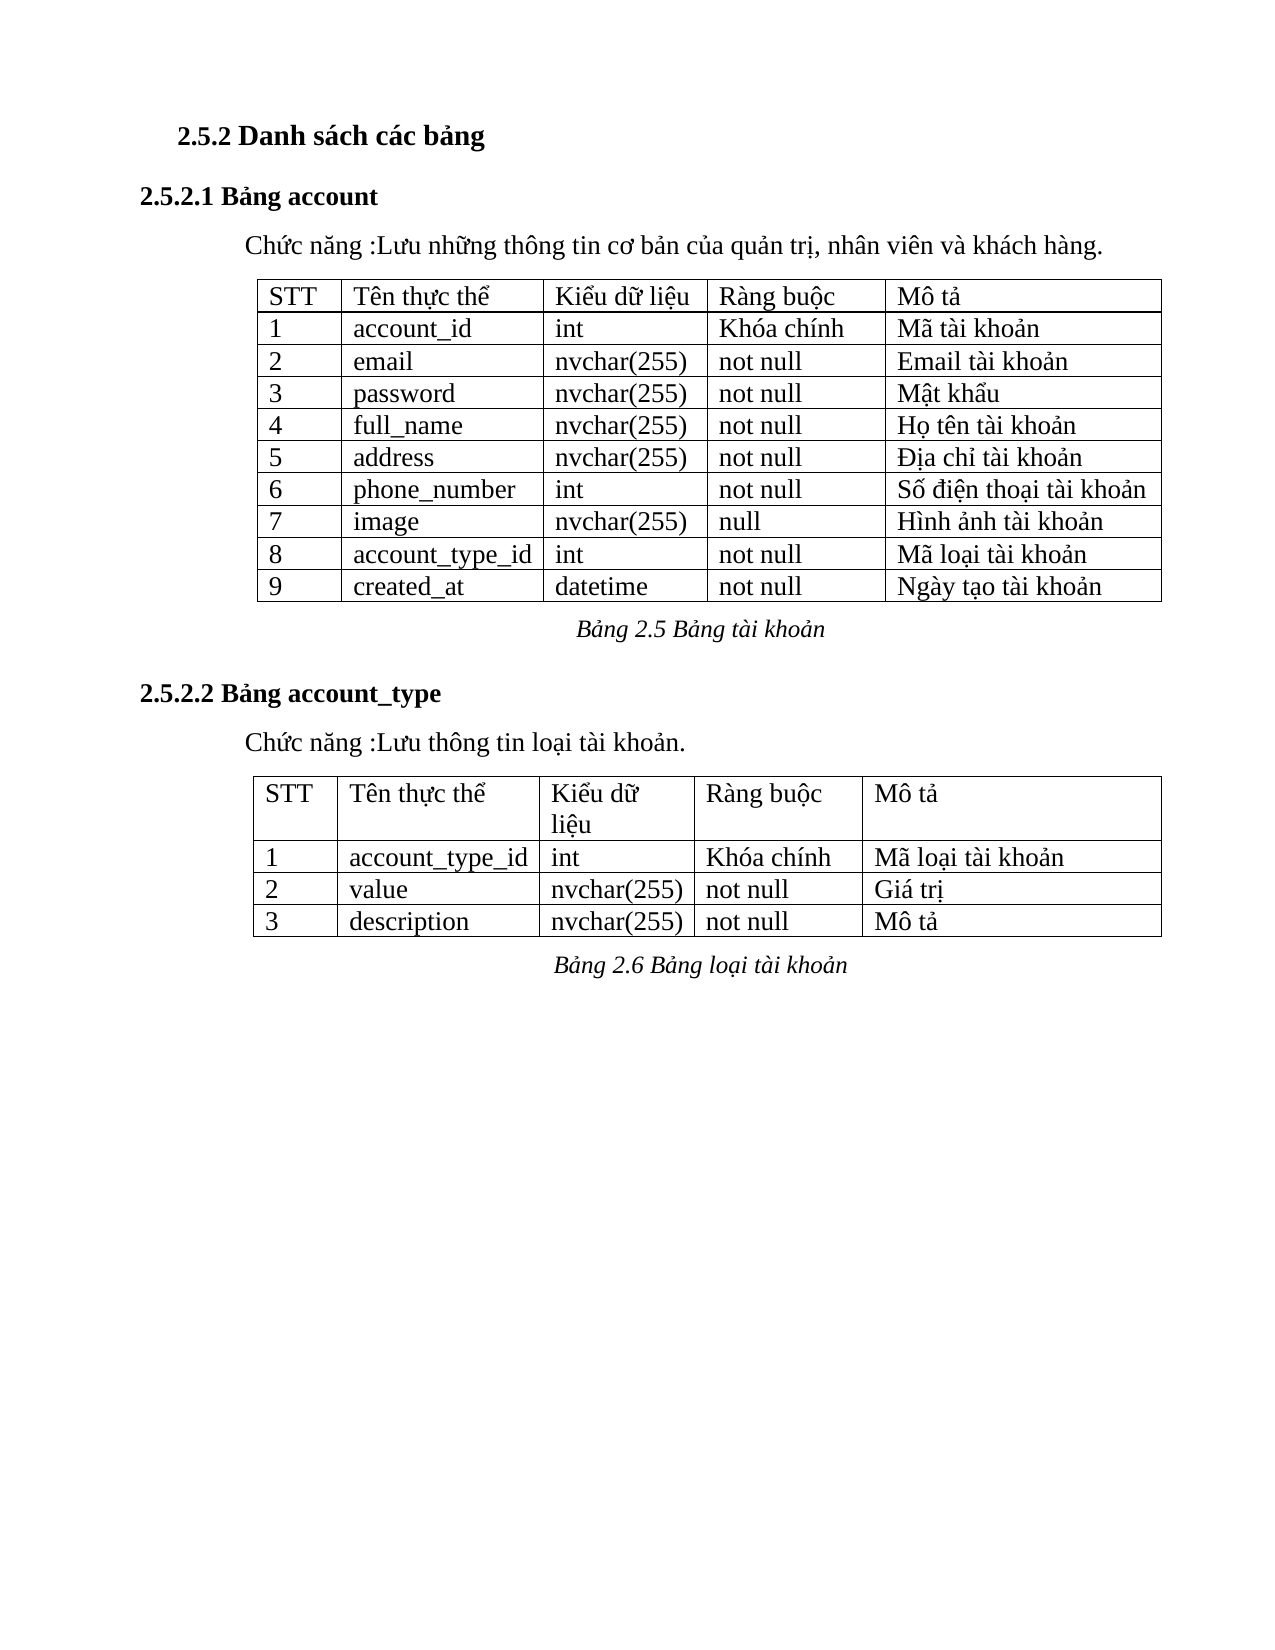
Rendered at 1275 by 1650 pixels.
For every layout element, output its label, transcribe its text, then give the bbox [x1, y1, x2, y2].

table_cell created_at [342, 570, 543, 601]
table_cell 8 [258, 538, 341, 569]
table_cell Hình ảnh tài khoản [886, 506, 1161, 537]
table_cell int [544, 313, 707, 343]
text Chức năng :Lưu những thông tin cơ bản của quản trị, nhân viên và khách hàng. [244, 229, 1156, 261]
table_cell Mật khẩu [886, 377, 1161, 408]
table_header STT [258, 280, 341, 311]
table_cell Mô tả [863, 905, 1161, 936]
table_cell Giá trị [863, 873, 1161, 904]
table_cell Khóa chính [708, 313, 885, 343]
table_cell Ngày tạo tài khoản [886, 570, 1161, 601]
table_header Ràng buộc [708, 280, 885, 311]
table_header Ràng buộc [695, 777, 862, 839]
table_cell not null [708, 345, 885, 376]
subtitle Bảng account_type [139, 677, 1156, 708]
table_cell not null [708, 538, 885, 569]
table_header Kiểu dữ liệu [544, 280, 707, 311]
table_cell phone_number [342, 473, 543, 504]
table_cell 1 [254, 841, 337, 872]
table_cell value [338, 873, 539, 904]
table_cell Mã tài khoản [886, 313, 1161, 343]
subtitle Bảng account [139, 179, 1156, 211]
table_cell nvchar(255) [540, 905, 694, 936]
table_cell 1 [258, 313, 341, 343]
table_cell Mã loại tài khoản [863, 841, 1161, 872]
table_cell nvchar(255) [544, 506, 707, 537]
table_cell account_type_id [342, 538, 543, 569]
table_cell Số điện thoại tài khoản [886, 473, 1161, 504]
text Chức năng :Lưu thông tin loại tài khoản. [244, 726, 1156, 758]
table_cell 7 [258, 506, 341, 537]
table_header Tên thực thể [338, 777, 539, 839]
table_cell account_id [342, 313, 543, 343]
table_cell nvchar(255) [544, 377, 707, 408]
table_header STT [254, 777, 337, 839]
subtitle Danh sách các bảng [177, 118, 1156, 152]
table_cell not null [708, 377, 885, 408]
table_cell datetime [544, 570, 707, 601]
table_cell nvchar(255) [544, 441, 707, 472]
table_cell not null [708, 570, 885, 601]
table_cell Địa chỉ tài khoản [886, 441, 1161, 472]
table_cell nvchar(255) [544, 409, 707, 440]
table_cell full_name [342, 409, 543, 440]
table_cell 2 [258, 345, 341, 376]
table_cell int [544, 538, 707, 569]
table_cell null [708, 506, 885, 537]
table_cell 3 [254, 905, 337, 936]
table_cell Email tài khoản [886, 345, 1161, 376]
table_cell not null [695, 873, 862, 904]
table_cell 5 [258, 441, 341, 472]
table_cell email [342, 345, 543, 376]
table_cell 6 [258, 473, 341, 504]
table_cell password [342, 377, 543, 408]
table_cell not null [708, 409, 885, 440]
text Bảng 2. Bảng tài khoản [244, 614, 1156, 643]
table_cell Khóa chính [695, 841, 862, 872]
table_cell not null [708, 473, 885, 504]
table_cell address [342, 441, 543, 472]
table_cell Họ tên tài khoản [886, 409, 1161, 440]
table_cell 9 [258, 570, 341, 601]
table_cell not null [695, 905, 862, 936]
table_cell int [544, 473, 707, 504]
table_cell 4 [258, 409, 341, 440]
table_cell nvchar(255) [544, 345, 707, 376]
table_cell not null [708, 441, 885, 472]
table_cell account_type_id [338, 841, 539, 872]
table_cell nvchar(255) [540, 873, 694, 904]
table_header Kiểu dữ liệu [540, 777, 694, 839]
table_cell Mã loại tài khoản [886, 538, 1161, 569]
table_cell description [338, 905, 539, 936]
table_header Mô tả [886, 280, 1161, 311]
table_header Tên thực thể [342, 280, 543, 311]
table_header Mô tả [863, 777, 1161, 839]
table_cell image [342, 506, 543, 537]
table_cell 2 [254, 873, 337, 904]
table_cell int [540, 841, 694, 872]
text Bảng 2. Bảng loại tài khoản [244, 950, 1156, 978]
table_cell 3 [258, 377, 341, 408]
